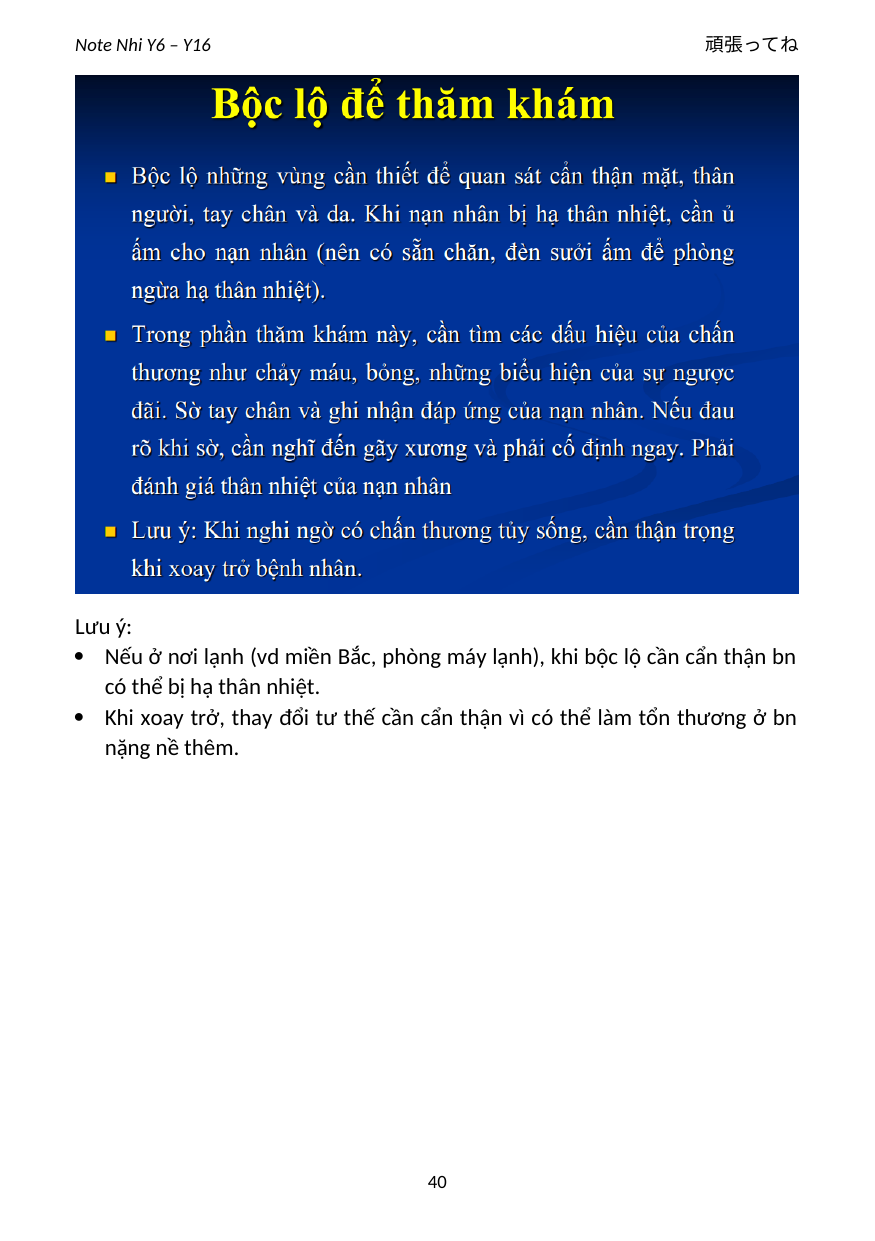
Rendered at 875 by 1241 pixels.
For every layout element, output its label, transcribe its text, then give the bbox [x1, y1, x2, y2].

list Nếu ở nơi lạnh (vd miền Bắc, phòng máy lạnh), khi bộc lộ cần cẩn thận bn có thể bị hạ thân nhiệt. [75, 642, 799, 701]
text Lưu ý: [75, 612, 799, 640]
picture [75, 75, 799, 594]
list Khi xoay trở, thay đổi tư thế cần cẩn thận vì có thể làm tổn thương ở bn nặng nề thêm. [75, 703, 799, 761]
